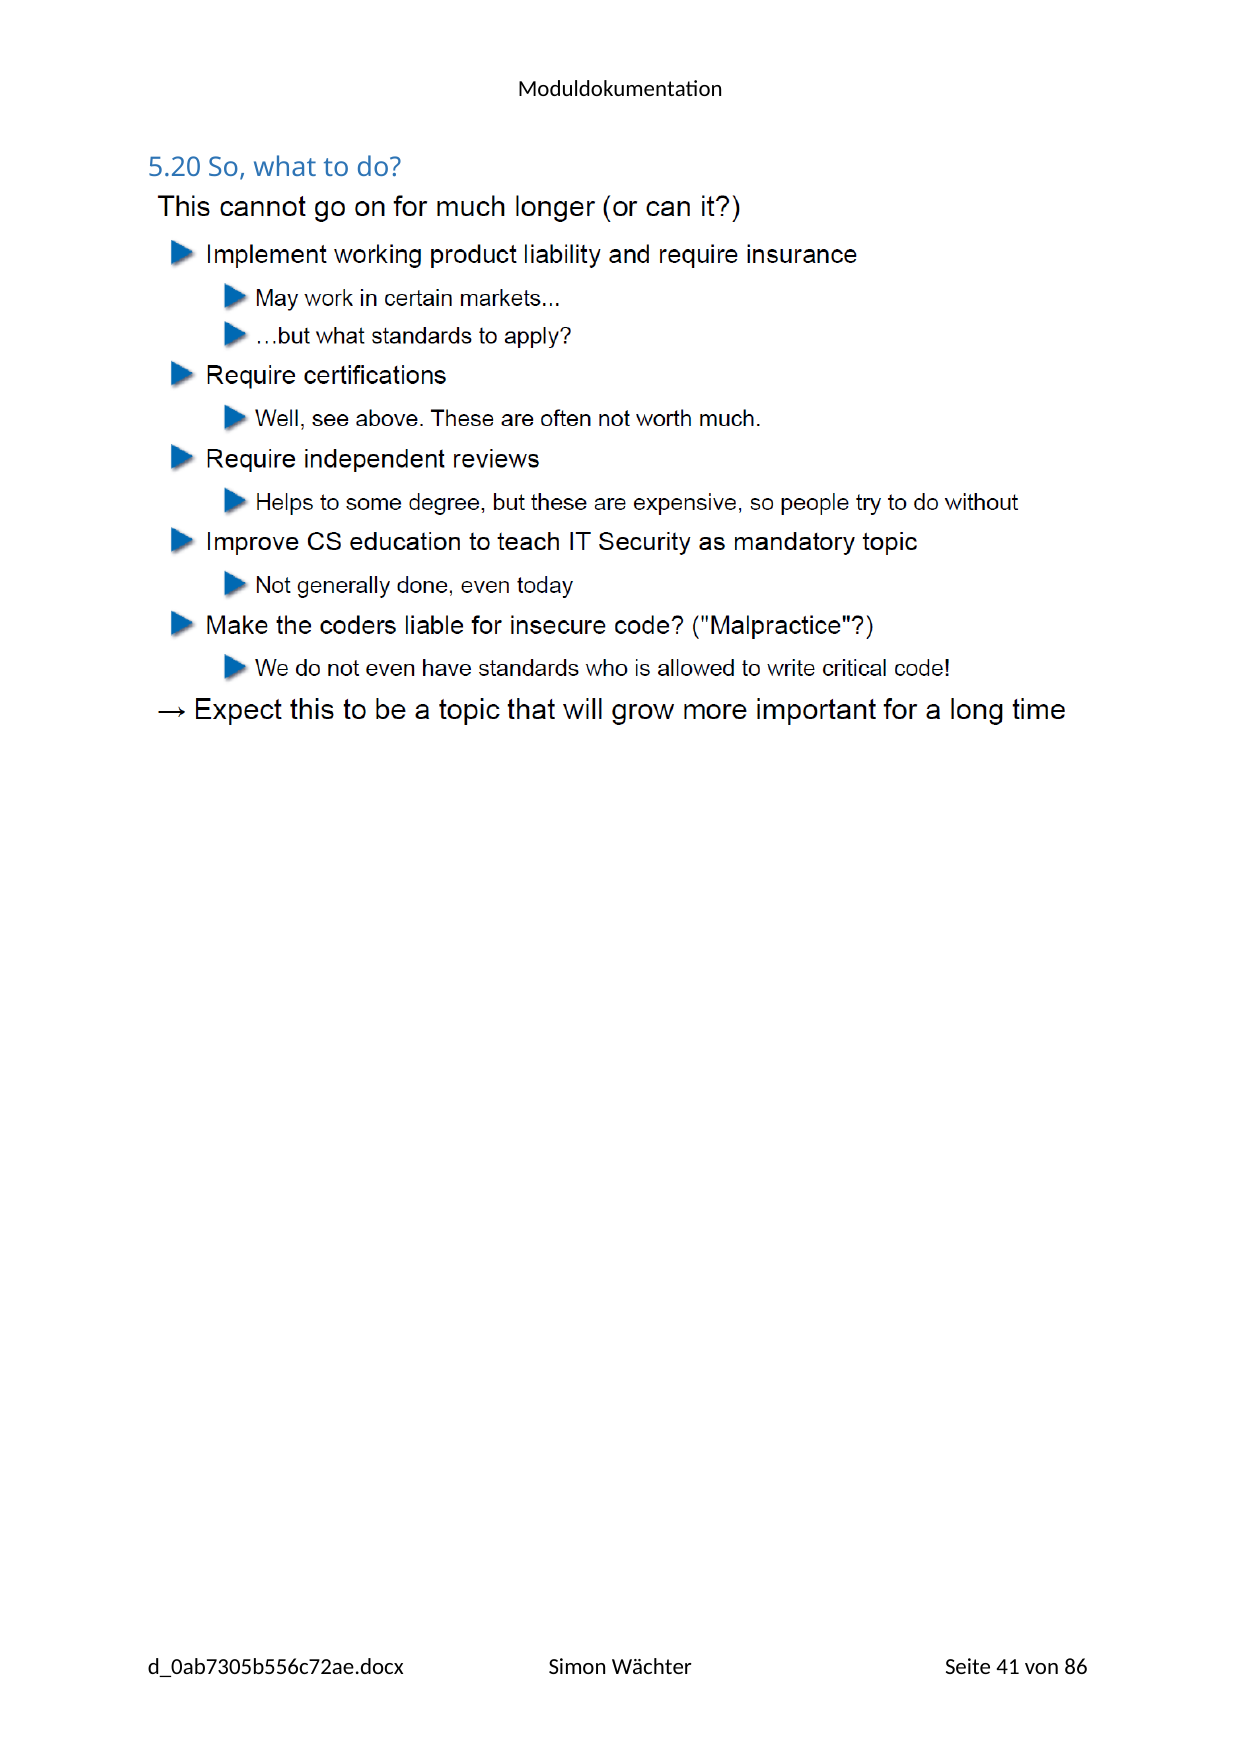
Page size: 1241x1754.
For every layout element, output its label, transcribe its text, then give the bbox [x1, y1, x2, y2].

picture [147, 187, 1093, 735]
subtitle So, what to do? [148, 148, 1093, 184]
